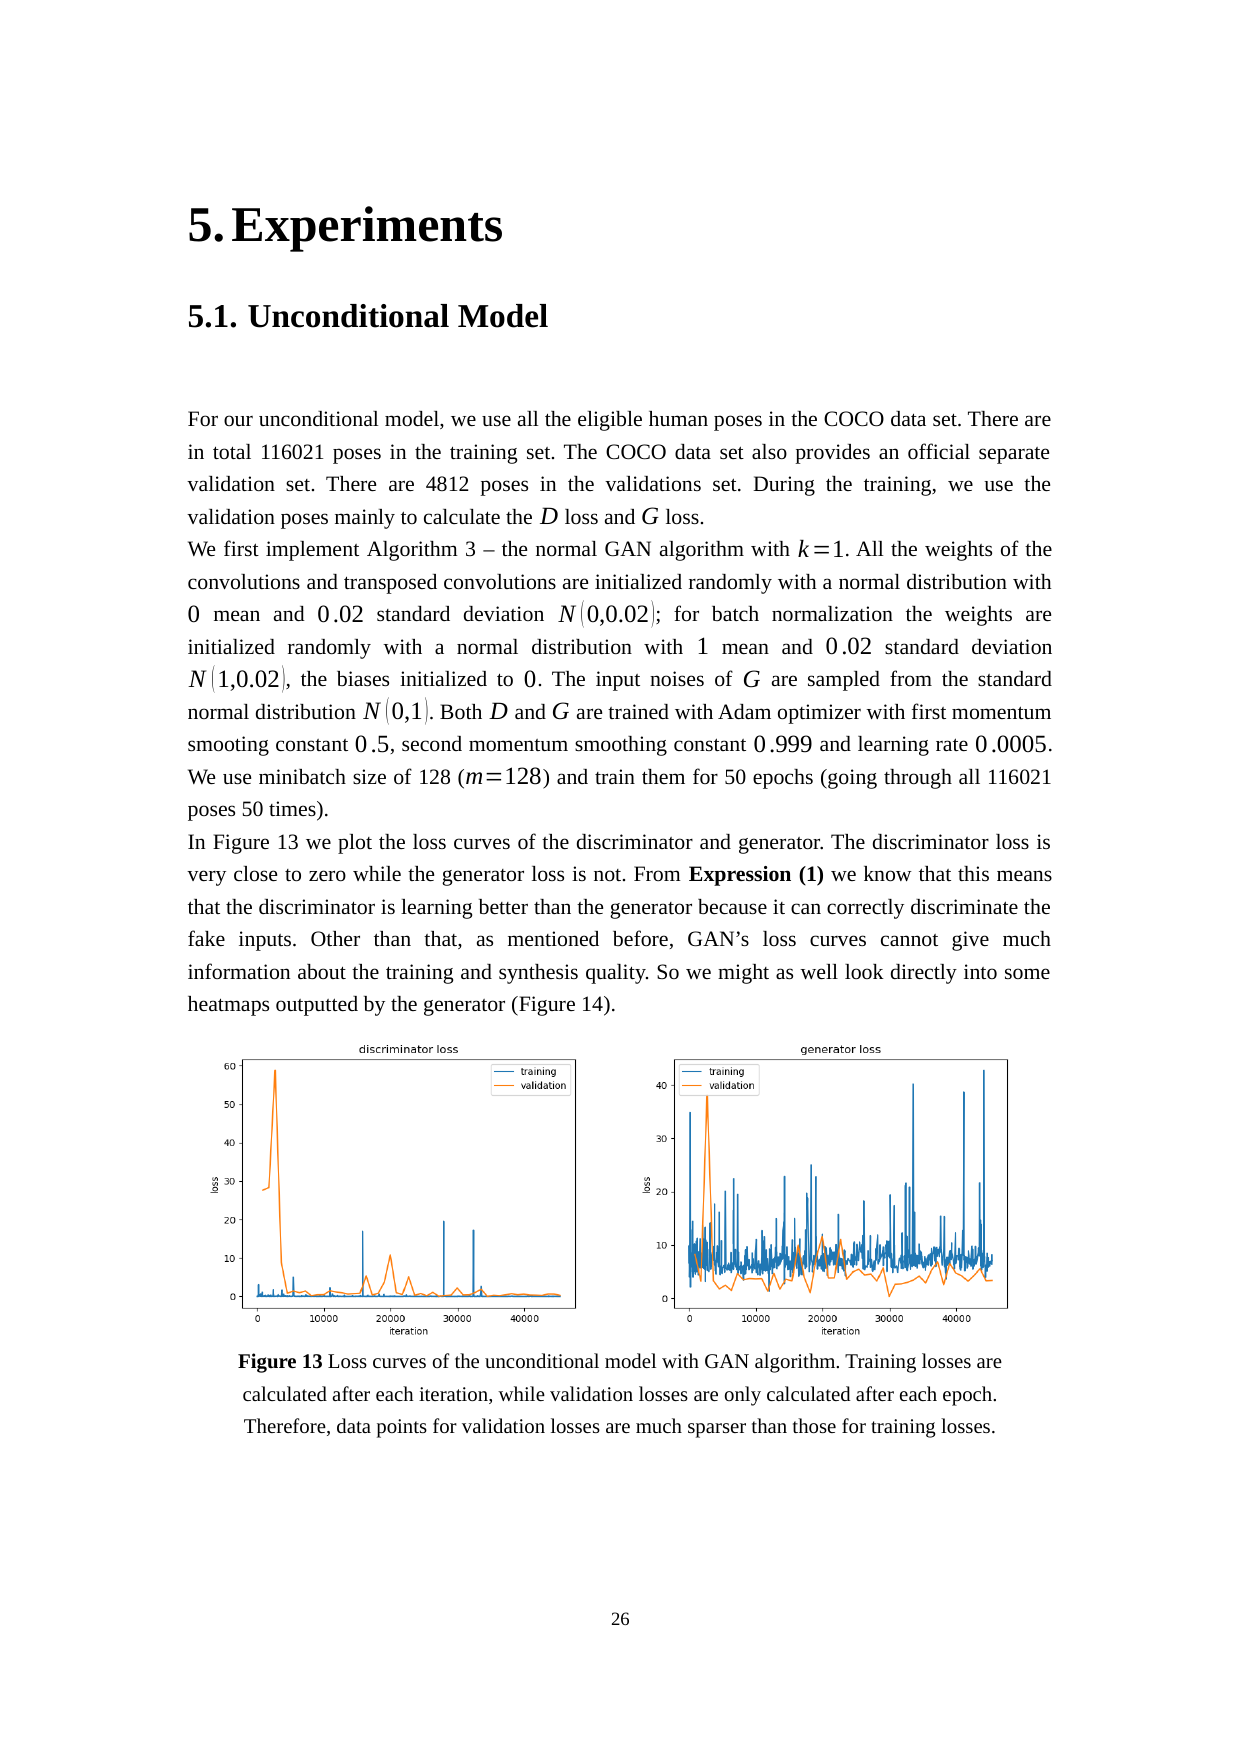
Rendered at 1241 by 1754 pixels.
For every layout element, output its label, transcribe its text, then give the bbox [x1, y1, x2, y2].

subtitle Unconditional Model [187, 285, 1053, 350]
picture [188, 1022, 618, 1345]
picture [620, 1022, 1050, 1345]
text We first implement Algorithm 3 – the normal GAN algorithm with . All the weights of the convolutions and transposed convolutions are initialized randomly with a normal distribution with mean and standard deviation ; for batch normalization the weights are initialized randomly with a normal distribution with mean and standard deviation , the biases initialized to . The input noises of are sampled from the standard normal distribution . Both and are trained with Adam optimizer with first momentum smooting constant , second momentum smoothing constant and learning rate . We use minibatch size of 128 () and train them for 50 epochs (going through all 116021 poses 50 times). [187, 535, 1053, 827]
text Figure 13 Loss curves of the unconditional model with GAN algorithm. Training losses are calculated after each iteration, while validation losses are only calculated after each epoch. Therefore, data points for validation losses are much sparser than those for training losses. [209, 1347, 1031, 1445]
subtitle Experiments [187, 191, 1053, 256]
text For our unconditional model, we use all the eligible human poses in the COCO data set. There are in total 116021 poses in the training set. The COCO data set also provides an official separate validation set. There are 4812 poses in the validations set. During the training, we use the validation poses mainly to calculate the loss and loss. [187, 405, 1053, 535]
text In Figure 13 we plot the loss curves of the discriminator and generator. The discriminator loss is very close to zero while the generator loss is not. From Expression (1) we know that this means that the discriminator is learning better than the generator because it can correctly discriminate the fake inputs. Other than that, as mentioned before, GAN’s loss curves cannot give much information about the training and synthesis quality. So we might as well look directly into some heatmaps outputted by the generator (Figure 14). [187, 827, 1053, 1022]
